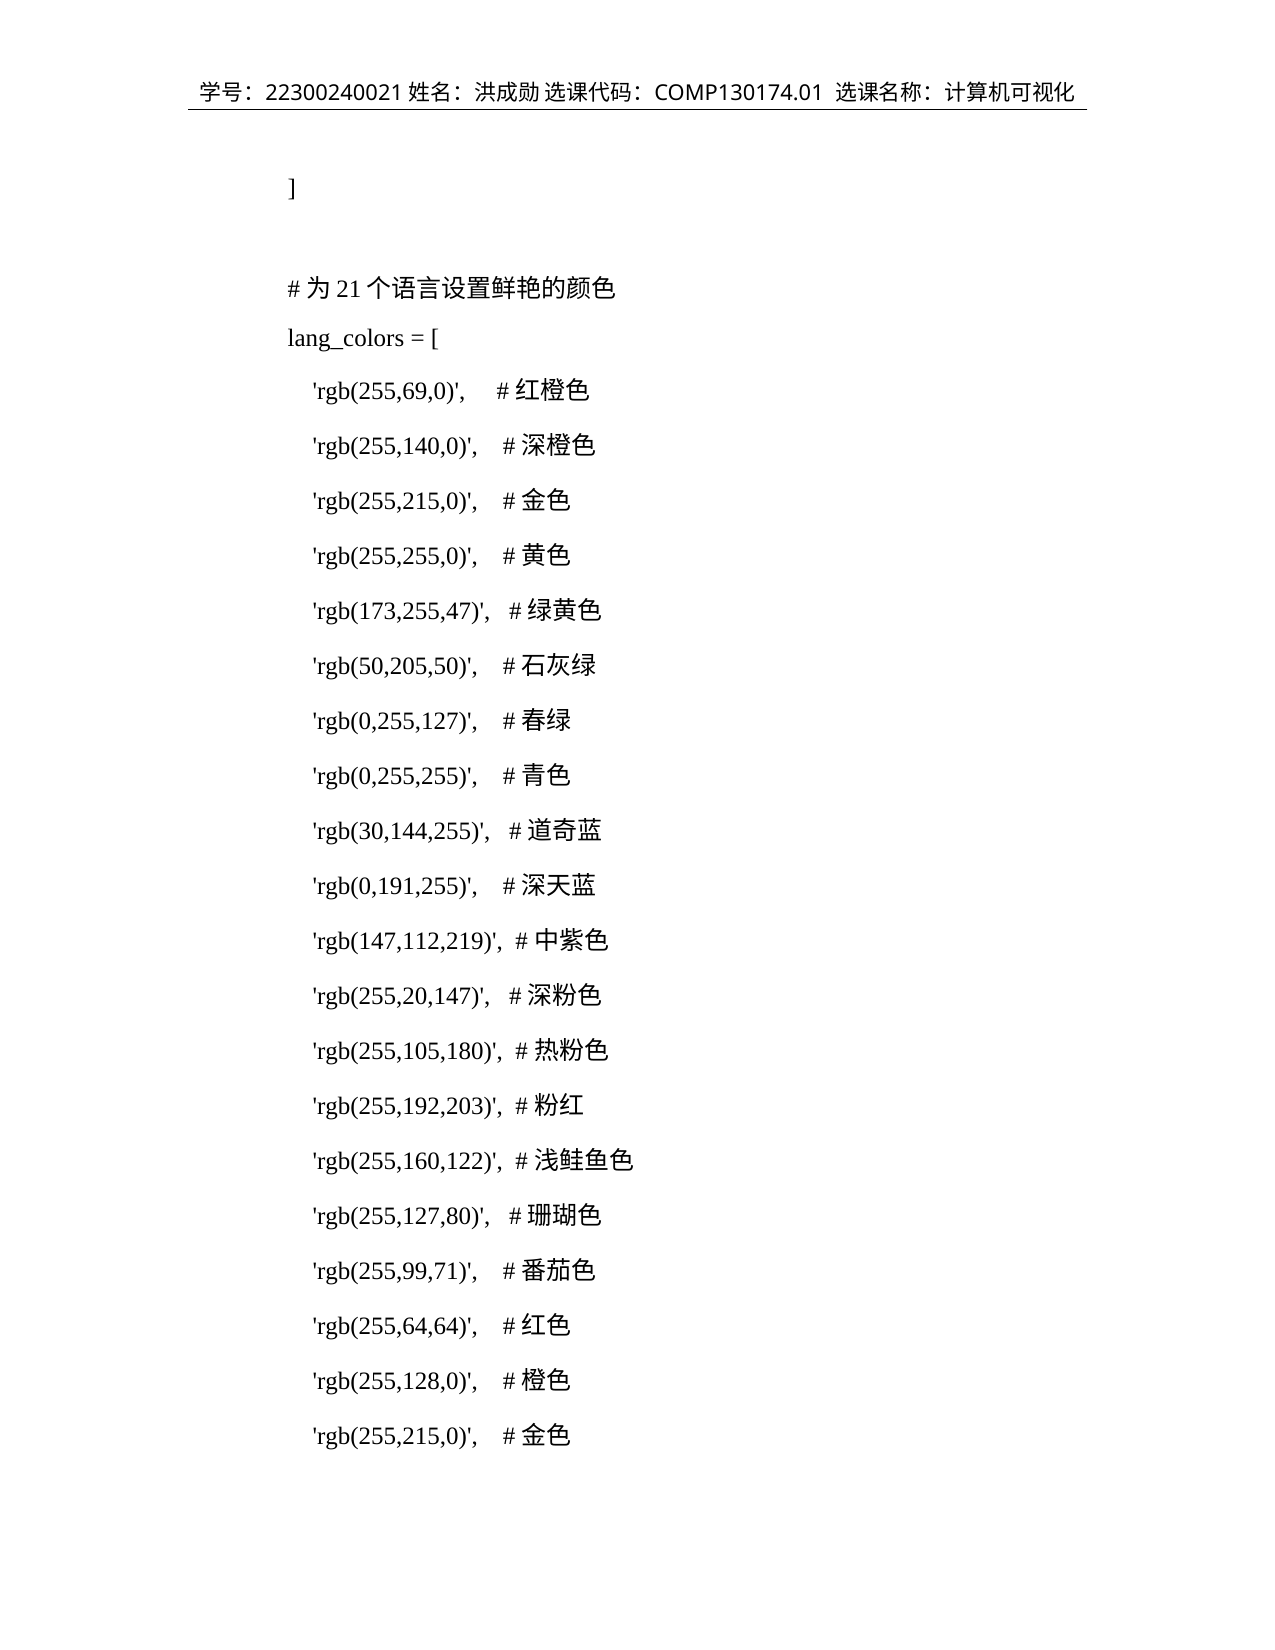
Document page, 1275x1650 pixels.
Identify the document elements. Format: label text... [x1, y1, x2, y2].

text 'rgb(255,128,0)', # 橙色 [262, 1361, 1087, 1397]
text 'rgb(255,127,80)', # 珊瑚色 [262, 1196, 1087, 1232]
text 'rgb(255,192,203)', # 粉红 [262, 1086, 1087, 1122]
text 'rgb(255,20,147)', # 深粉色 [262, 976, 1087, 1012]
text 'rgb(0,255,127)', # 春绿 [262, 701, 1087, 737]
text 'rgb(255,215,0)', # 金色 [262, 1416, 1087, 1452]
text ] [262, 173, 1087, 202]
text lang_colors = [ [262, 323, 1087, 352]
text 'rgb(255,69,0)', # 红橙色 [262, 371, 1087, 407]
text 'rgb(255,140,0)', # 深橙色 [262, 426, 1087, 462]
text 'rgb(255,64,64)', # 红色 [262, 1306, 1087, 1342]
text 'rgb(255,105,180)', # 热粉色 [262, 1031, 1087, 1067]
text 'rgb(30,144,255)', # 道奇蓝 [262, 811, 1087, 847]
text 'rgb(255,160,122)', # 浅鲑鱼色 [262, 1141, 1087, 1177]
text 'rgb(0,191,255)', # 深天蓝 [262, 866, 1087, 902]
text 'rgb(50,205,50)', # 石灰绿 [262, 646, 1087, 682]
text 'rgb(255,255,0)', # 黄色 [262, 536, 1087, 572]
text 'rgb(173,255,47)', # 绿黄色 [262, 591, 1087, 627]
text 'rgb(255,99,71)', # 番茄色 [262, 1251, 1087, 1287]
text 'rgb(0,255,255)', # 青色 [262, 756, 1087, 792]
text 'rgb(147,112,219)', # 中紫色 [262, 921, 1087, 957]
text # 为21个语言设置鲜艳的颜色 [262, 268, 1087, 304]
text 'rgb(255,215,0)', # 金色 [262, 481, 1087, 517]
